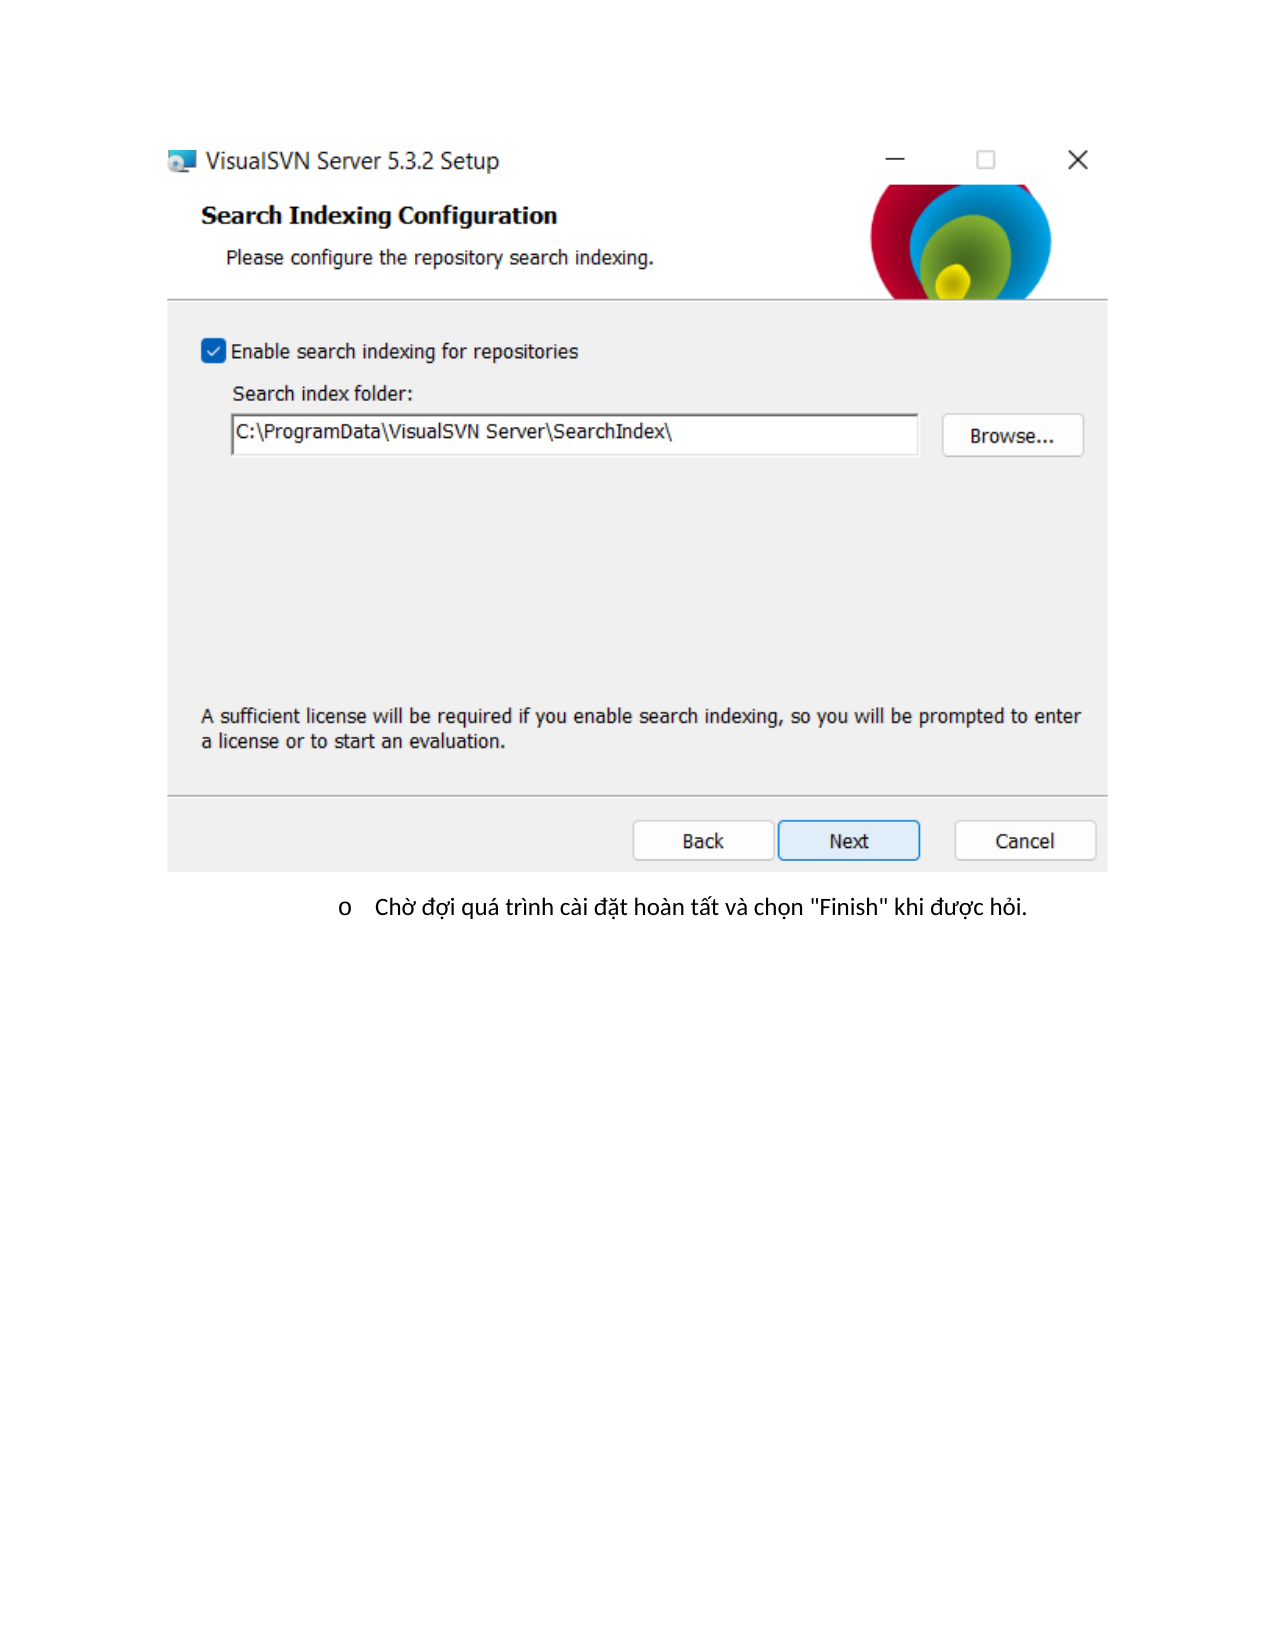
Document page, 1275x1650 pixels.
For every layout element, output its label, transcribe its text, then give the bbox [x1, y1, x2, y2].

picture [167, 150, 1108, 872]
list Chờ đợi quá trình cài đặt hoàn tất và chọn "Finish" khi được hỏi. [337, 891, 1125, 922]
